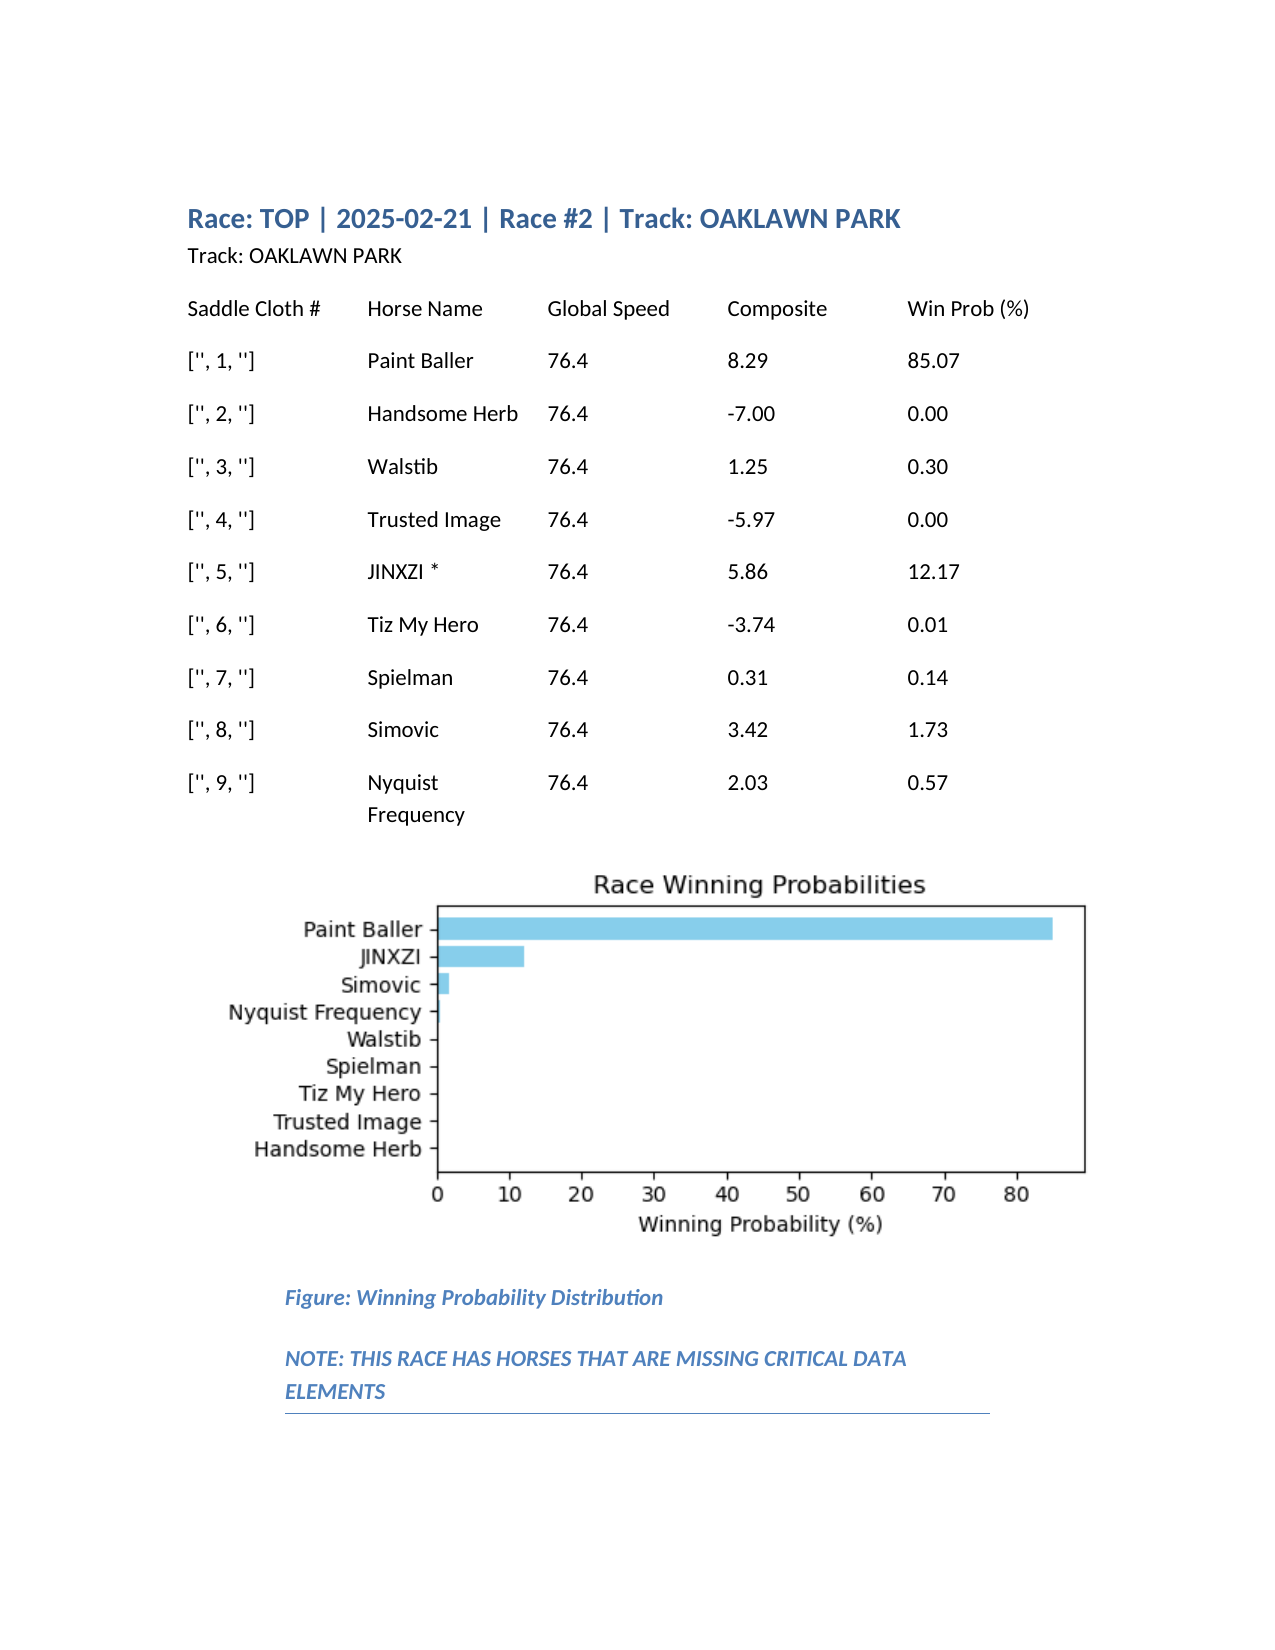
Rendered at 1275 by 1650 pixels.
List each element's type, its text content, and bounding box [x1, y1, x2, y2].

picture [206, 853, 1107, 1259]
text NOTE: THIS RACE HAS HORSES THAT ARE MISSING CRITICAL DATA ELEMENTS [285, 1344, 990, 1413]
subtitle Race: TOP | 2025-02-21 | Race #2 | Track: OAKLAWN PARK [187, 200, 1087, 236]
text Track: OAKLAWN PARK [187, 241, 1087, 269]
text Figure: Winning Probability Distribution [285, 1283, 990, 1311]
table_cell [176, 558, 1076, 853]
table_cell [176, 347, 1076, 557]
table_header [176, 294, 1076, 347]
